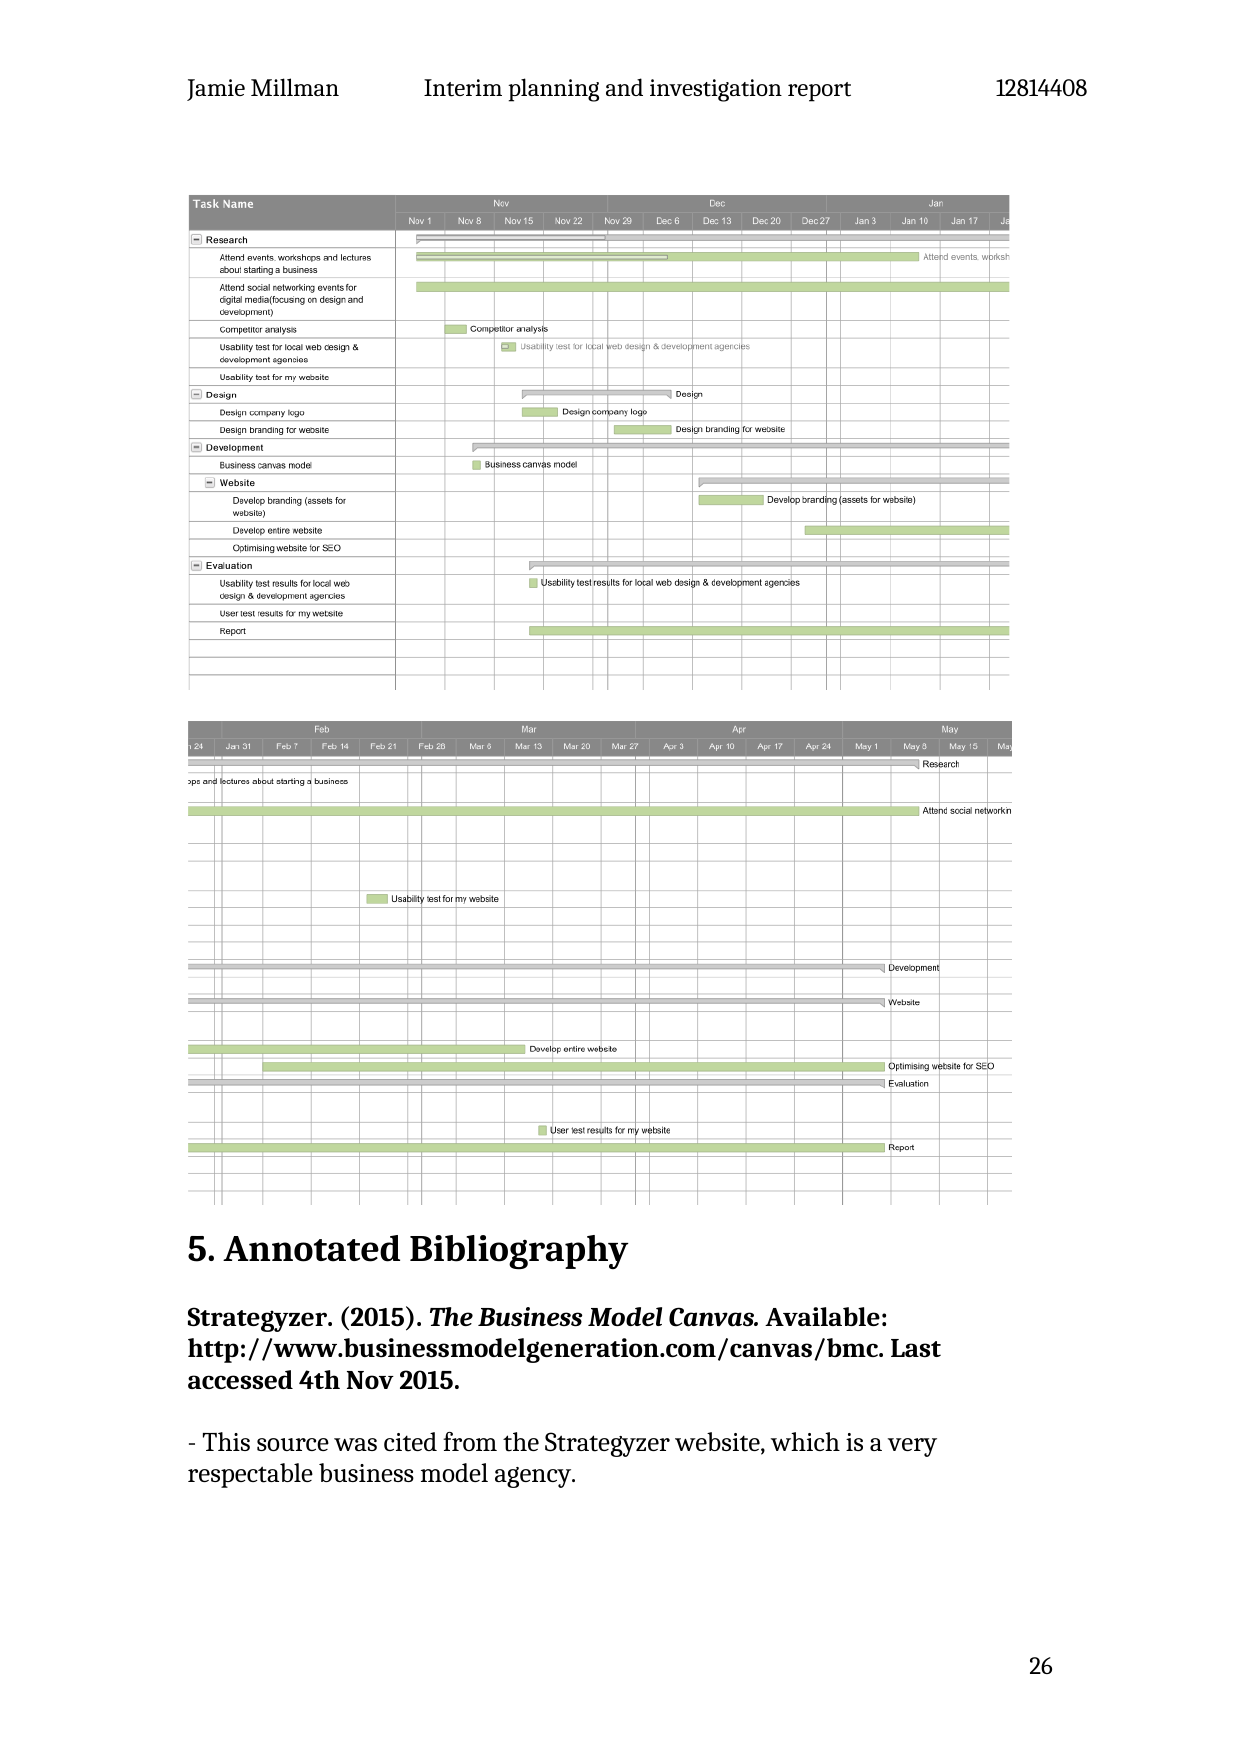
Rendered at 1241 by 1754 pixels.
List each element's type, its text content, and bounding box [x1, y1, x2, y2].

text Strategyzer. (2015). The Business Model Canvas. Available: http://www.businessmodelgeneration.com/canvas/bmc. Last accessed 4th Nov 2015. [187, 1302, 1053, 1396]
picture [188, 194, 1009, 691]
picture [187, 721, 1012, 1205]
text 5. Annotated Bibliography [187, 1228, 1053, 1271]
text - This source was cited from the Strategyzer website, which is a very respectable business model agency. [187, 1427, 1053, 1489]
